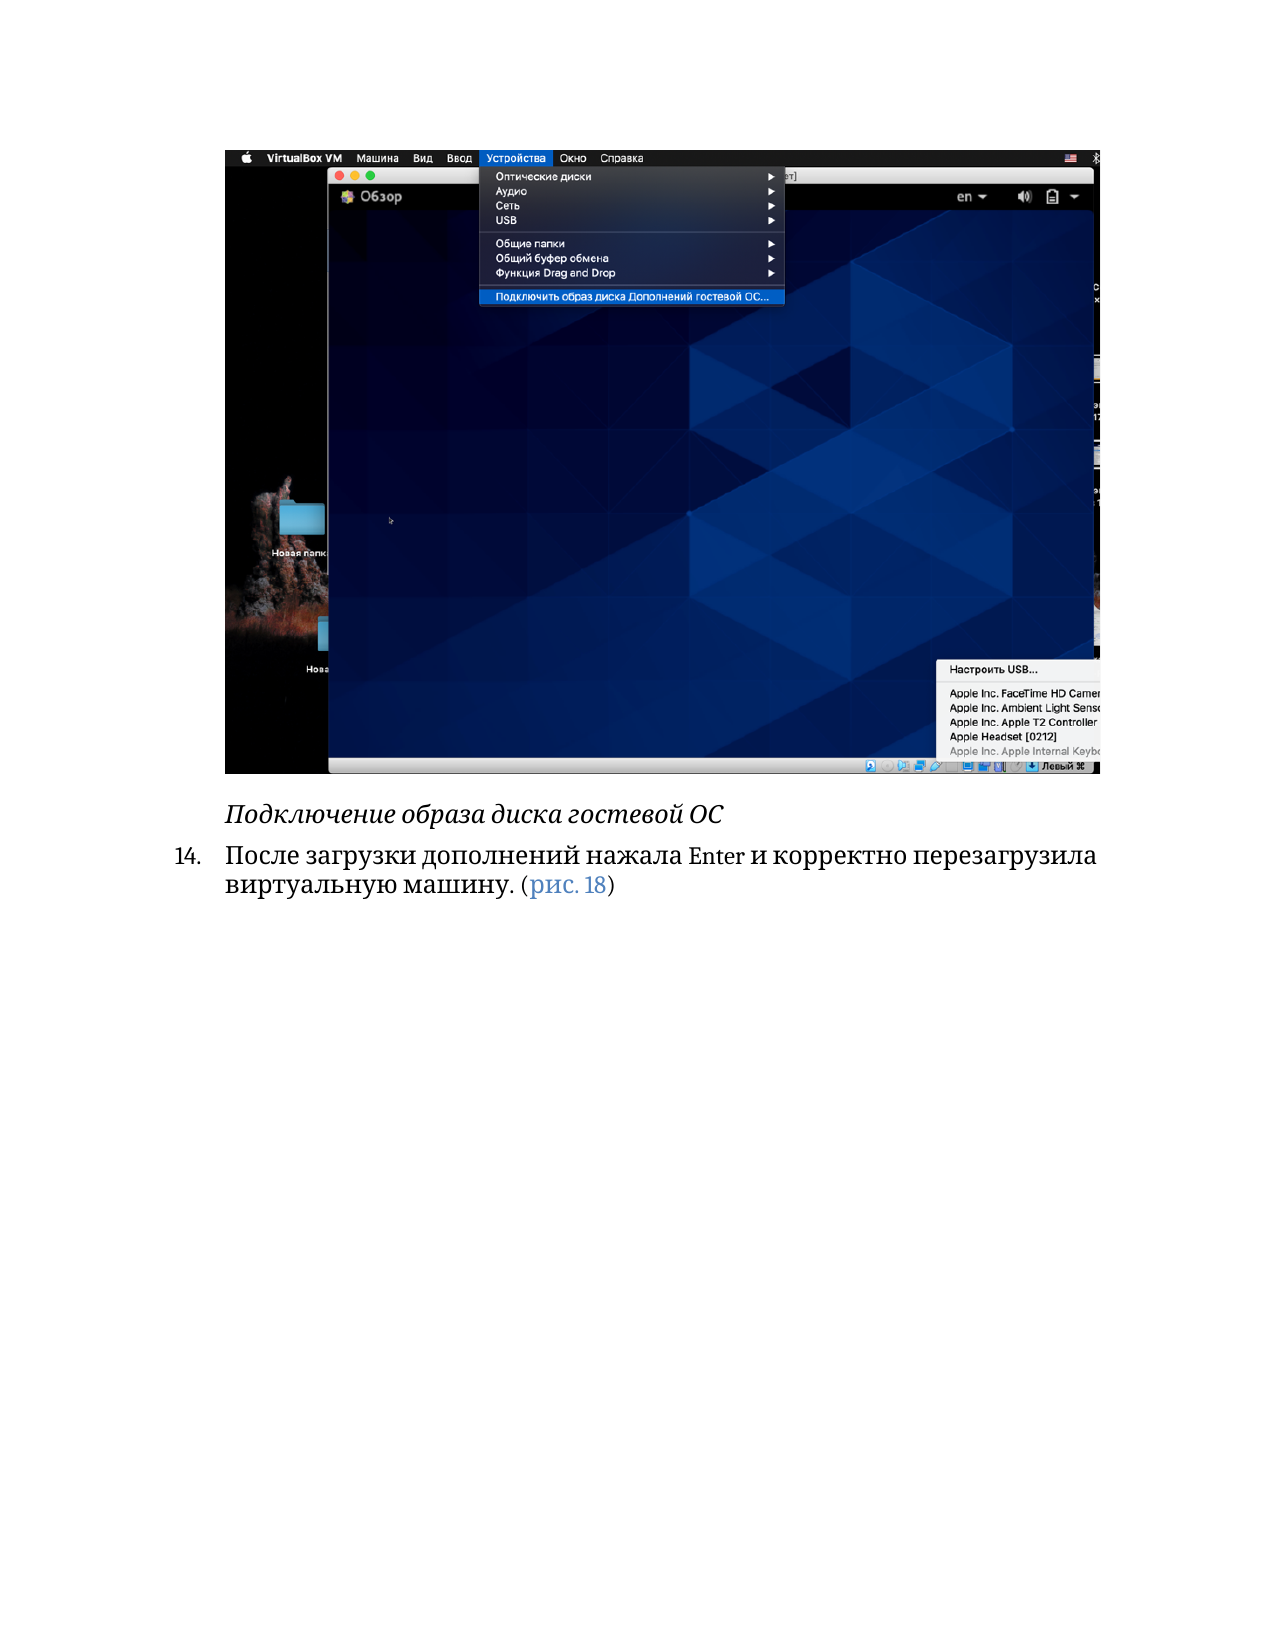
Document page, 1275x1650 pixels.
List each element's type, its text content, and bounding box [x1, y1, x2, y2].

picture [225, 150, 1100, 774]
list После загрузки дополнений нажала Enter и корректно перезагрузила виртуальную машину. (рис. 18) [175, 842, 1125, 900]
list Подключение образа диска гостевой ОС [175, 801, 1125, 830]
